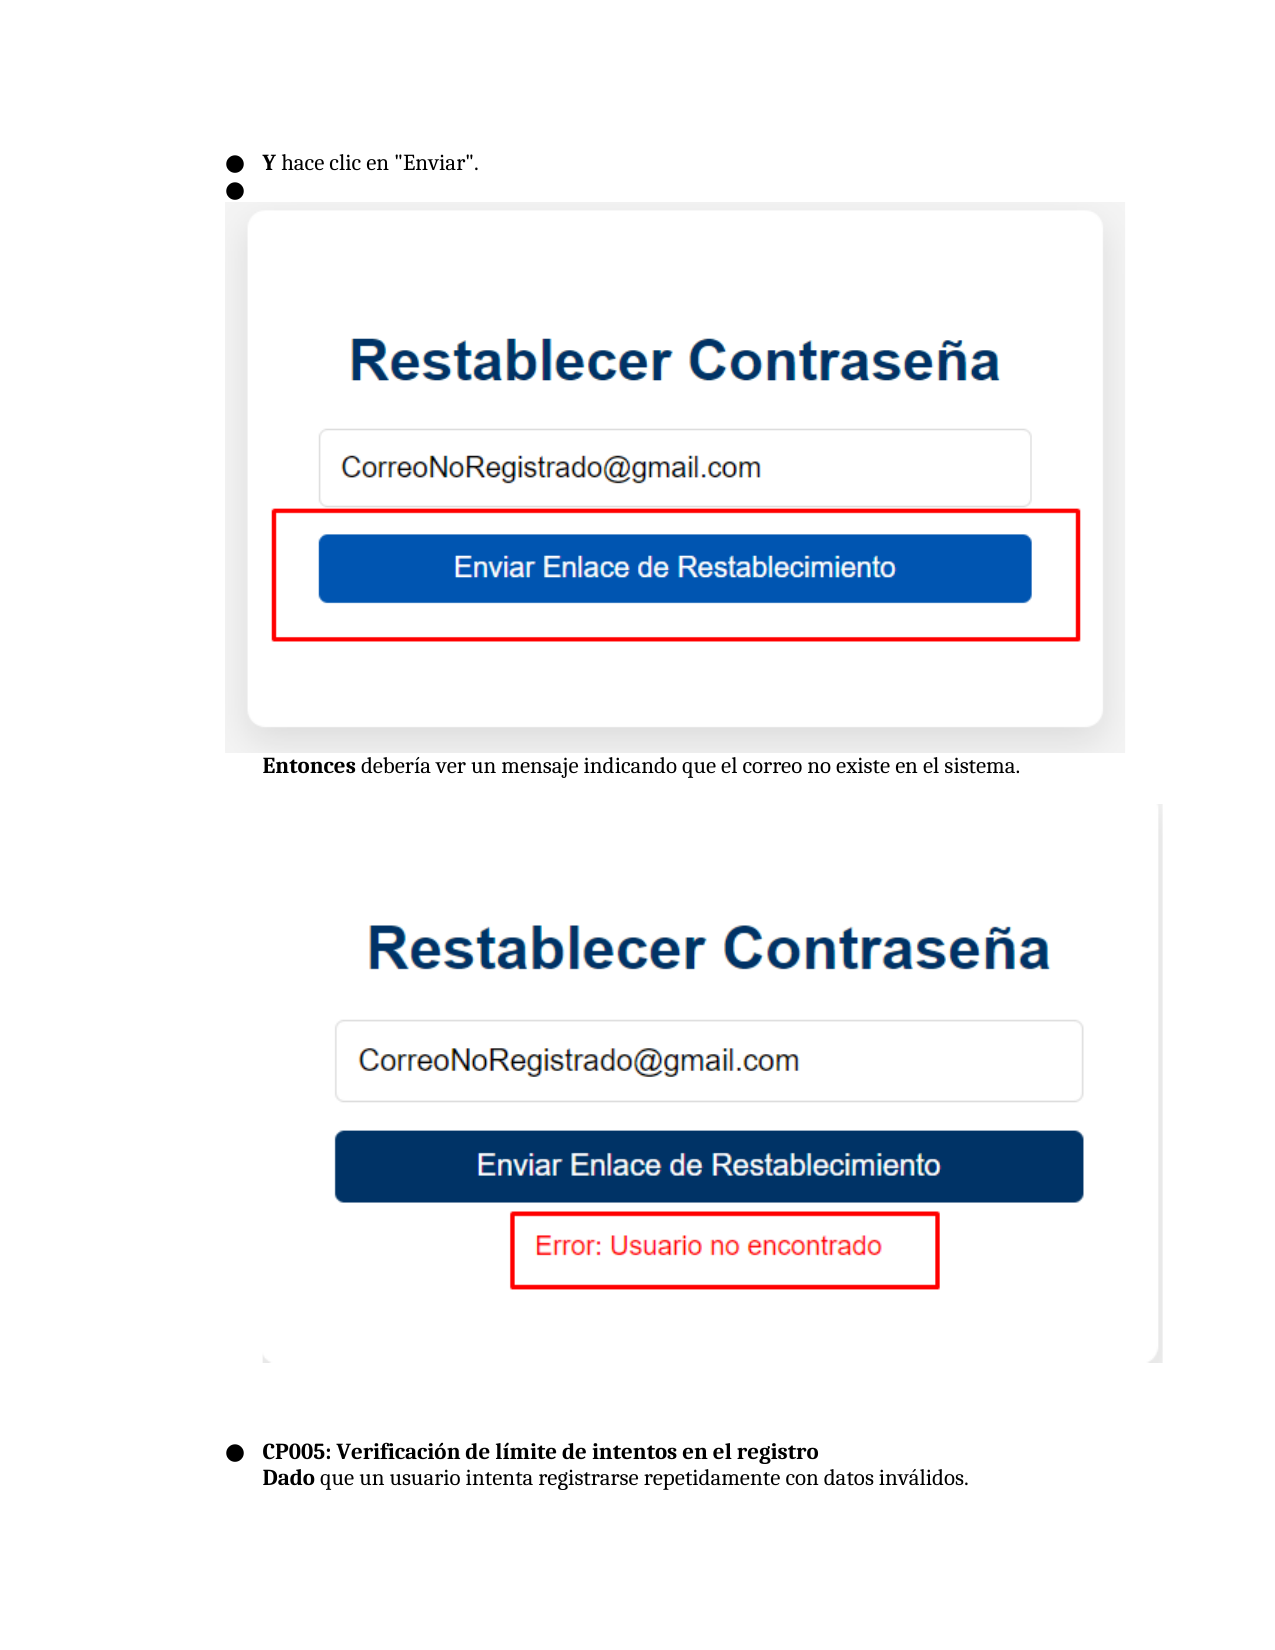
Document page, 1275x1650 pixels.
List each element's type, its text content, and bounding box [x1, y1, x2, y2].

picture [225, 202, 1125, 753]
list Entonces debería ver un mensaje indicando que el correo no existe en el sistema. [225, 176, 1087, 202]
list Y hace clic en "Enviar". [225, 150, 1087, 176]
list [225, 1439, 1087, 1491]
picture [262, 804, 1163, 1363]
list Entonces debería ver un mensaje indicando que el correo no existe en el sistema. [225, 753, 1087, 779]
